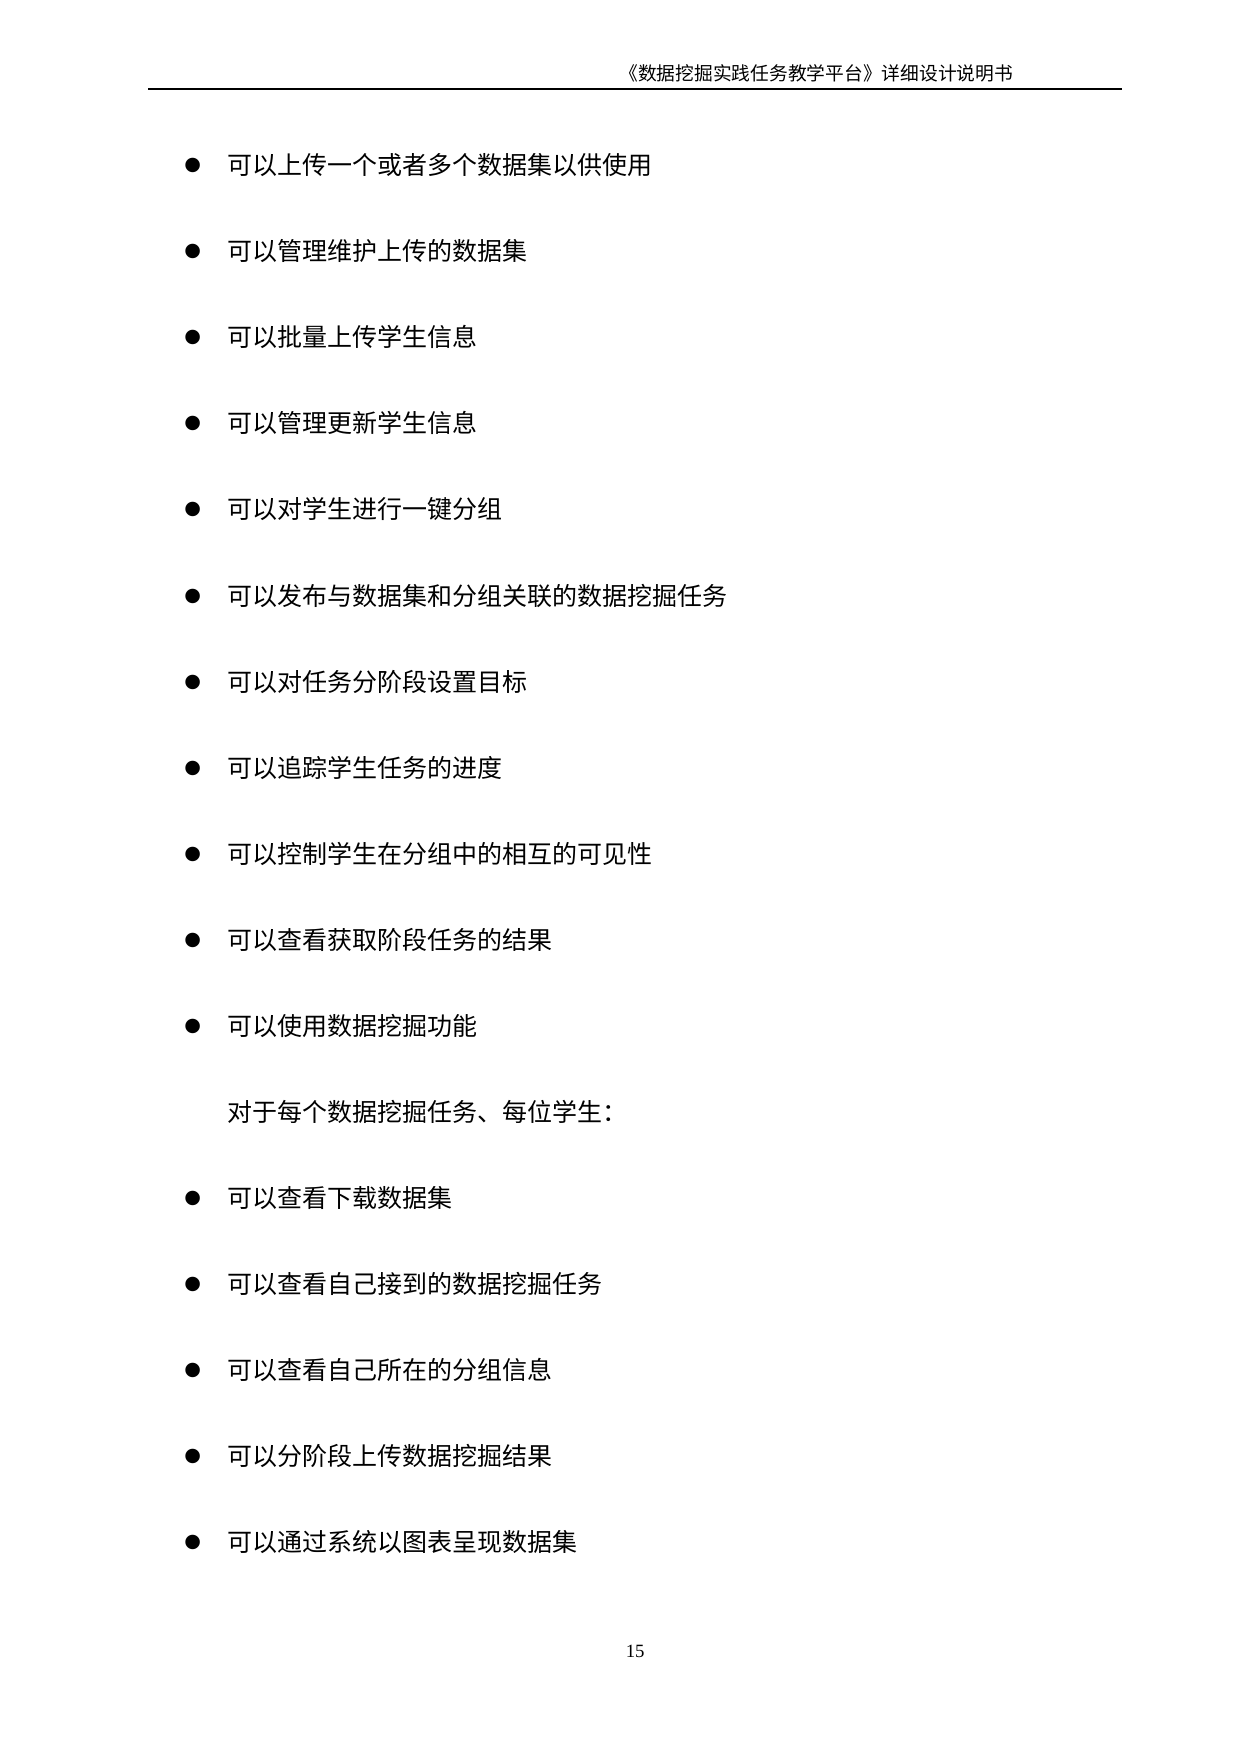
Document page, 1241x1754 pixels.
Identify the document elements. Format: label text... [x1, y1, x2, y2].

list 可以分阶段上传数据挖掘结果 [183, 1421, 1122, 1488]
list 可以上传一个或者多个数据集以供使用 [183, 130, 1122, 198]
list 可以管理维护上传的数据集 [183, 216, 1122, 284]
list 可以发布与数据集和分组关联的数据挖掘任务 [183, 560, 1122, 628]
list 可以批量上传学生信息 [183, 302, 1122, 370]
list 可以追踪学生任务的进度 [183, 732, 1122, 800]
list 可以控制学生在分组中的相互的可见性 [183, 818, 1122, 886]
list 可以对任务分阶段设置目标 [183, 646, 1122, 714]
list 可以查看获取阶段任务的结果 [183, 904, 1122, 972]
text 对于每个数据挖掘任务、每位学生： [183, 1076, 1122, 1144]
list 可以管理更新学生信息 [183, 388, 1122, 456]
list 可以查看自己接到的数据挖掘任务 [183, 1248, 1122, 1316]
list 可以使用数据挖掘功能 [183, 990, 1122, 1058]
list 可以对学生进行一键分组 [183, 474, 1122, 542]
list 可以查看下载数据集 [183, 1162, 1122, 1230]
list 可以查看自己所在的分组信息 [183, 1334, 1122, 1402]
list 可以通过系统以图表呈现数据集 [183, 1507, 1122, 1574]
